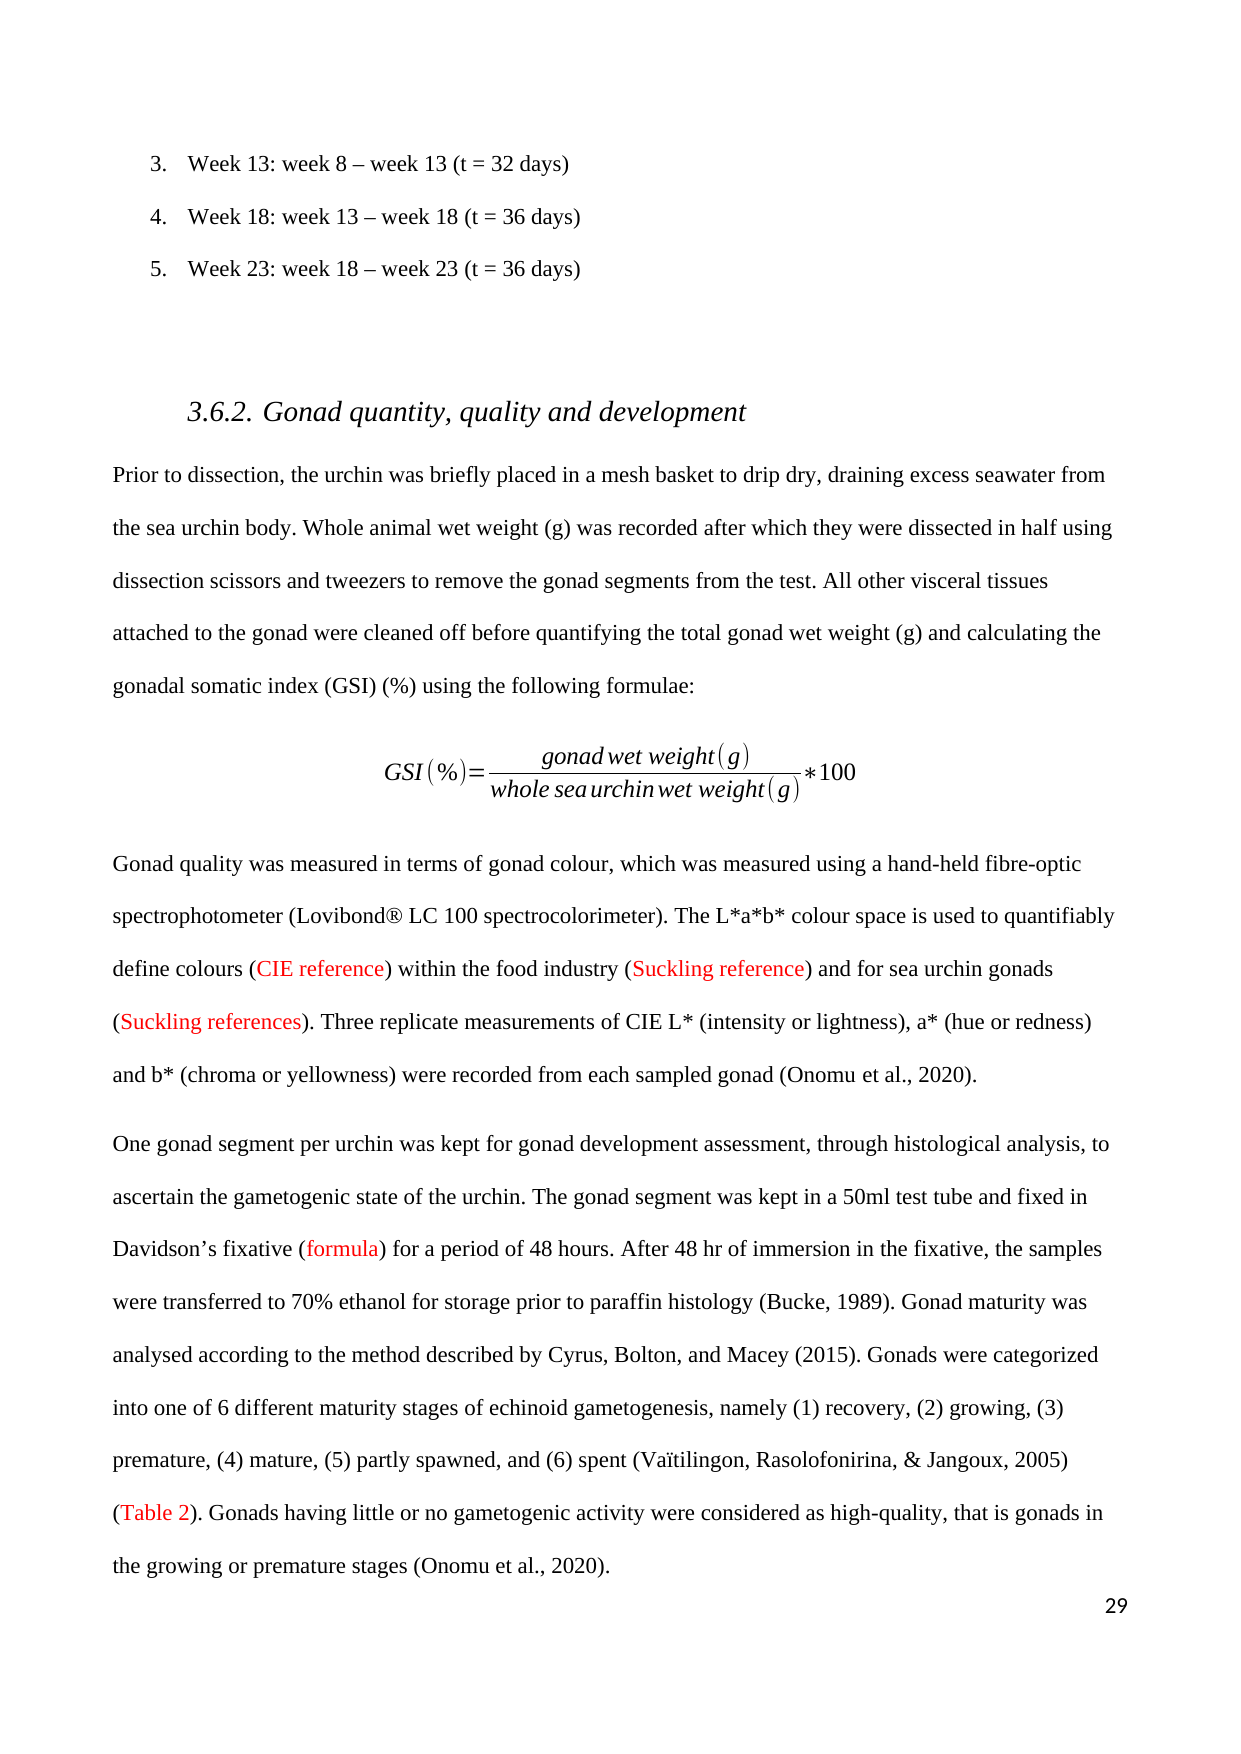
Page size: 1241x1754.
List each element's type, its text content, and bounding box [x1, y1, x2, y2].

text One gonad segment per urchin was kept for gonad development assessment, through histological analysis, to ascertain the gametogenic state of the urchin. The gonad segment was kept in a 50ml test tube and fixed in Davidson’s fixative (formula) for a period of 48 hours. After 48 hr of immersion in the fixative, the samples were transferred to 70% ethanol for storage prior to paraffin histology (Bucke, 1989). Gonad maturity was analysed according to the method described by Cyrus, Bolton, and Macey (2015). Gonads were categorized into one of 6 different maturity stages of echinoid gametogenesis, namely (1) recovery, (2) growing, (3) premature, (4) mature, (5) partly spawned, and (6) spent (Vaïtilingon, Rasolofonirina, & Jangoux, 2005) (Table 2). Gonads having little or no gametogenic activity were considered as high-quality, that is gonads in the growing or premature stages (Onomu et al., 2020). [112, 1130, 1128, 1578]
subtitle Gonad quantity, quality and development [187, 394, 1128, 428]
list Week 18: week 13 – week 18 (t = 36 days) [150, 203, 1128, 229]
text Prior to dissection, the urchin was briefly placed in a mesh basket to drip dry, draining excess seawater from the sea urchin body. Whole animal wet weight (g) was recorded after which they were dissected in half using dissection scissors and tweezers to remove the gonad segments from the test. All other visceral tissues attached to the gonad were cleaned off before quantifying the total gonad wet weight (g) and calculating the gonadal somatic index (GSI) (%) using the following formulae: [112, 461, 1128, 698]
list Week 13: week 8 – week 13 (t = 32 days) [150, 150, 1128, 176]
list Week 23: week 18 – week 23 (t = 36 days) [150, 255, 1128, 282]
text Gonad quality was measured in terms of gonad colour, which was measured using a hand-held fibre-optic spectrophotometer (Lovibond® LC 100 spectrocolorimeter). The L*a*b* colour space is used to quantifiably define colours (CIE reference) within the food industry (Suckling reference) and for sea urchin gonads (Suckling references). Three replicate measurements of CIE L* (intensity or lightness), a* (hue or redness) and b* (chroma or yellowness) were recorded from each sampled gonad (Onomu et al., 2020). [112, 850, 1128, 1087]
